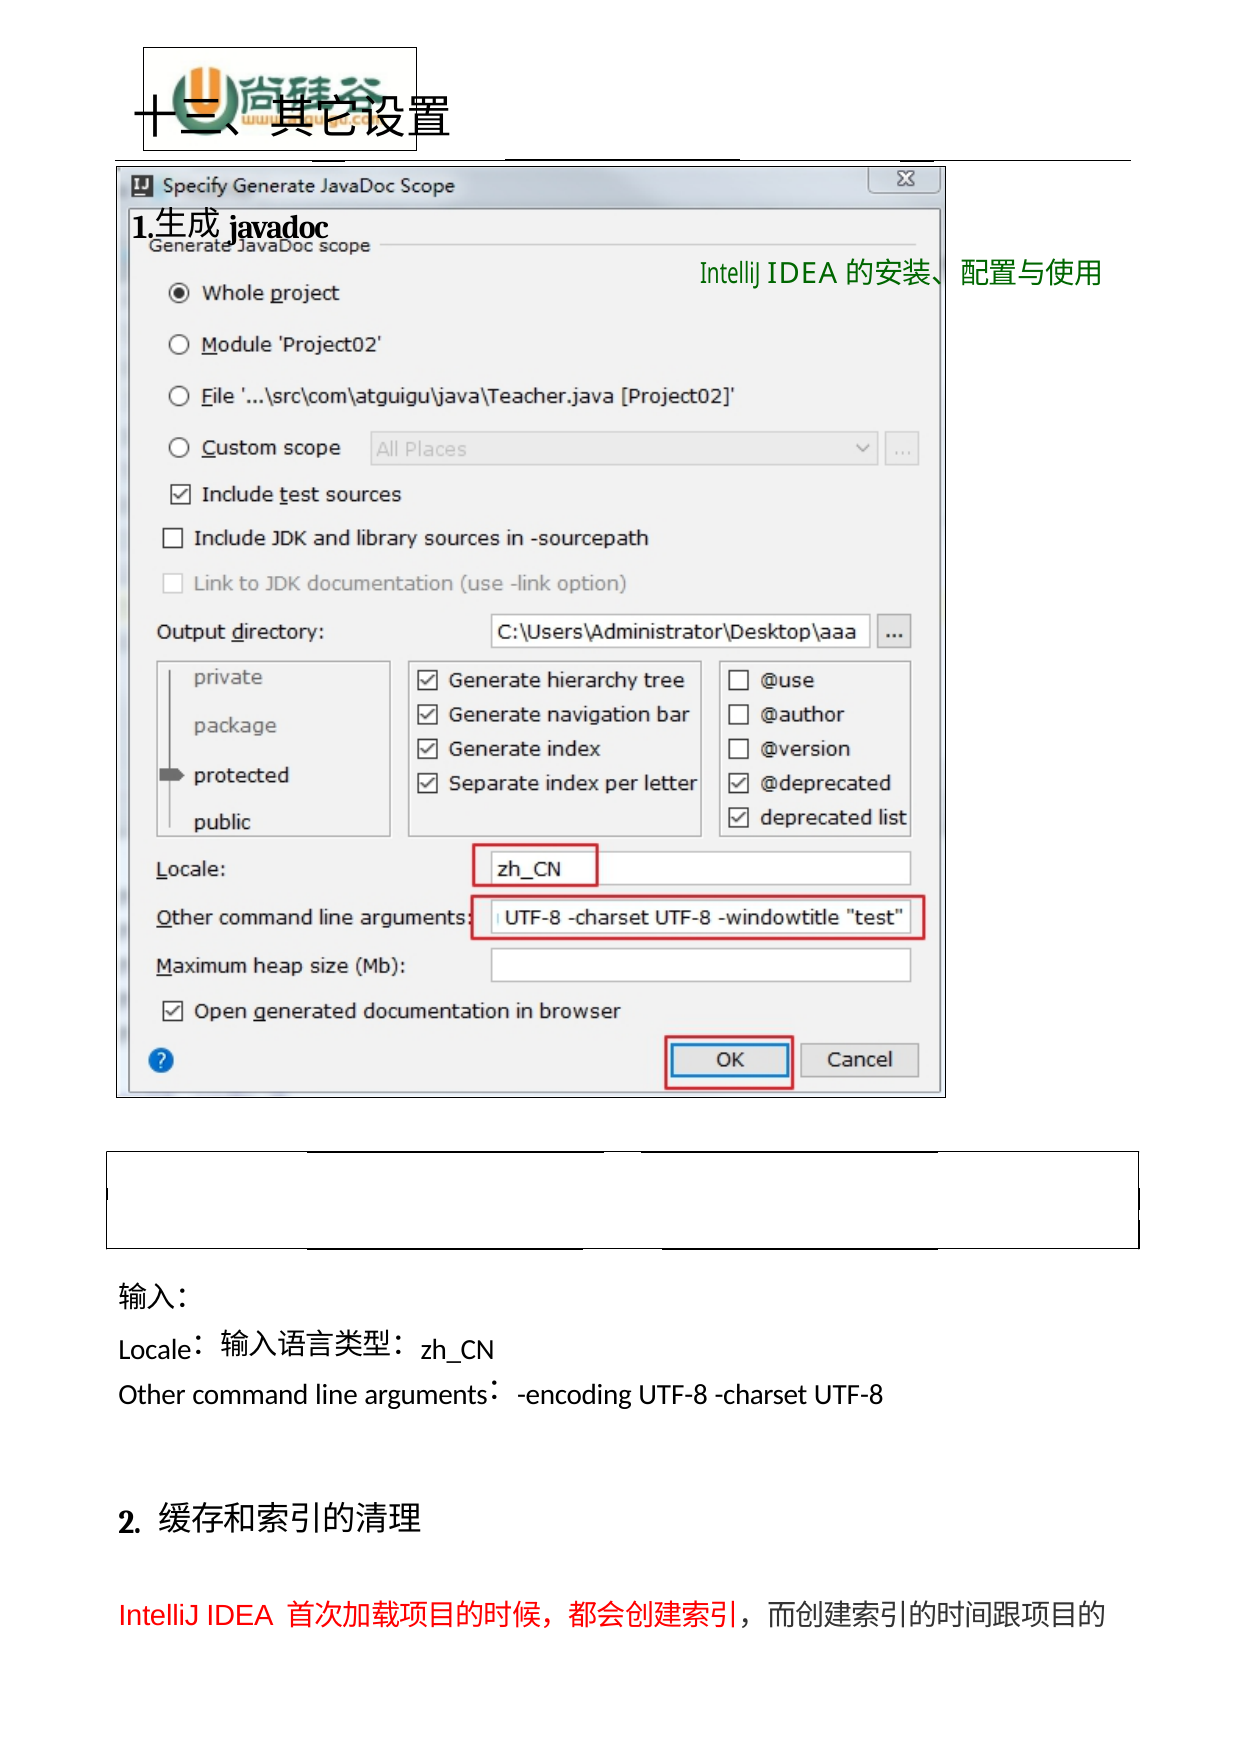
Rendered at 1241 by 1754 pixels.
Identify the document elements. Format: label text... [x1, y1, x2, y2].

picture [117, 167, 945, 1097]
picture [144, 48, 416, 81]
text 输入： [118, 1284, 1171, 1314]
text 1.生成 javadoc [133, 196, 1171, 249]
text 2. 缓存和索引的清理 [118, 1489, 1171, 1544]
picture [144, 146, 416, 150]
text IntelliJ IDEA 的安装、配置与使用 [700, 249, 1171, 292]
text Other command line arguments：-encoding UTF-8 -charset UTF-8 [118, 1366, 1171, 1414]
text IntelliJ IDEA 首次加载项目的时候，都会创建索引，而创建索引的时间跟项目的 [118, 1594, 1171, 1633]
text 十三、其它设置 [133, 81, 1171, 146]
text Locale：输入语言类型：zh_CN [118, 1333, 1171, 1366]
